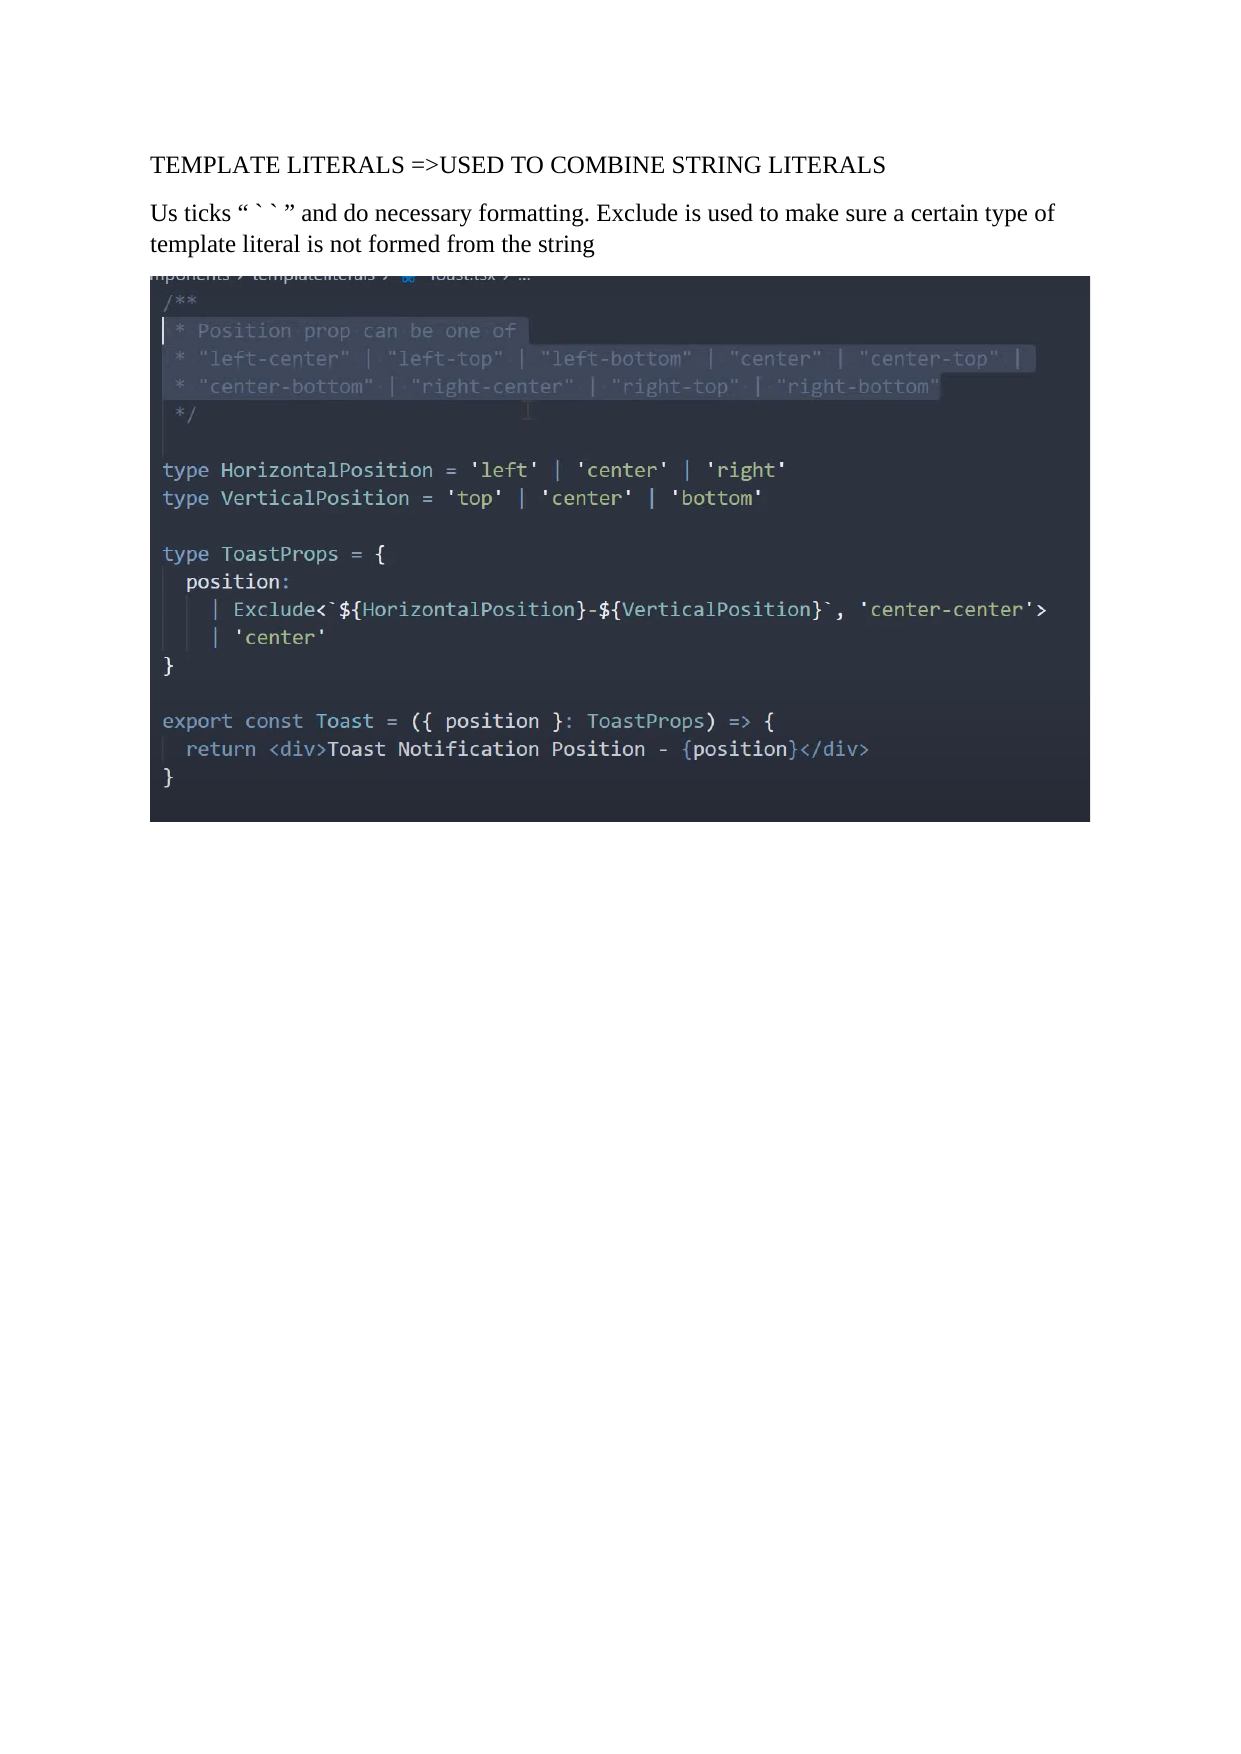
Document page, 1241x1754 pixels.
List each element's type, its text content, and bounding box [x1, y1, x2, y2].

picture [150, 276, 1091, 822]
text TEMPLATE LITERALS =>USED TO COMBINE STRING LITERALS [150, 150, 1090, 179]
text Us ticks “ ` ` ” and do necessary formatting. Exclude is used to make sure a certain type of template literal is not formed from the string [150, 198, 1090, 257]
